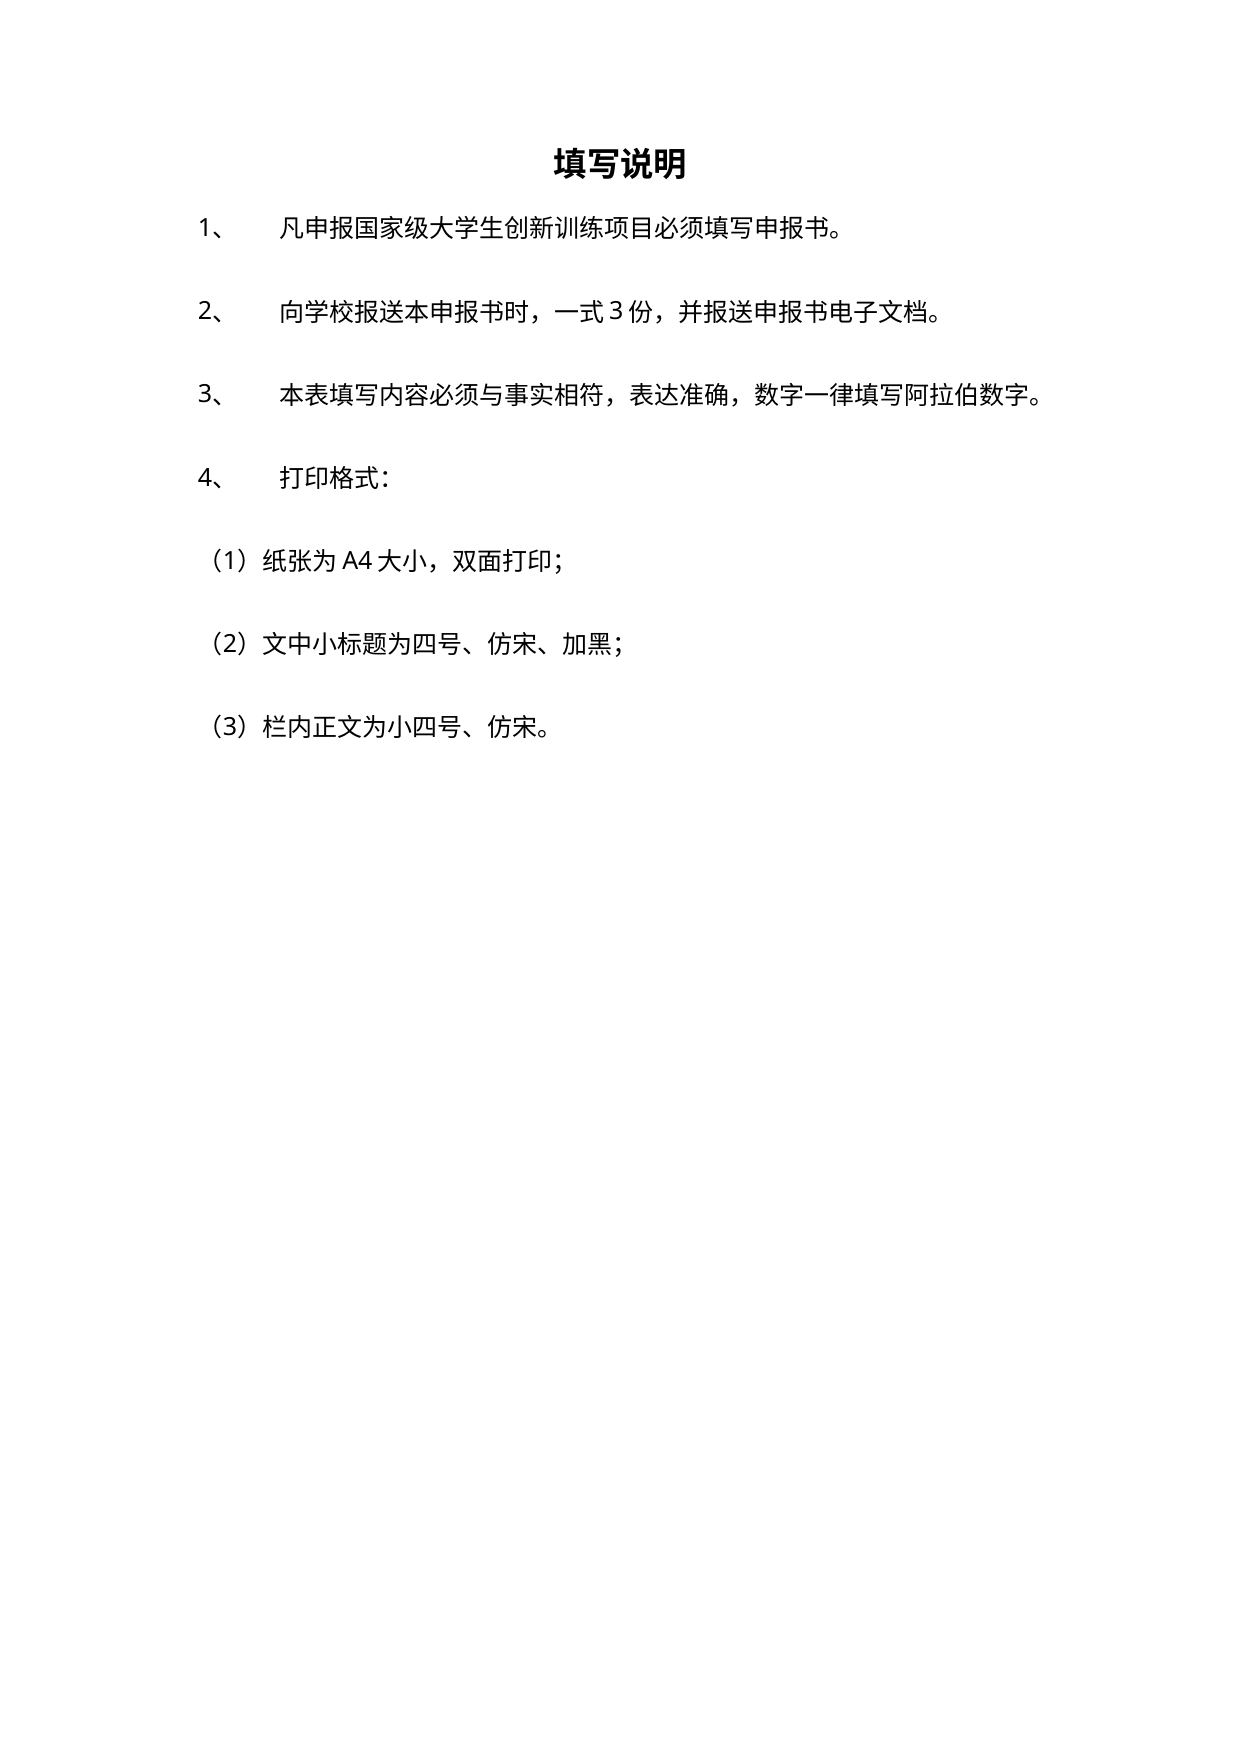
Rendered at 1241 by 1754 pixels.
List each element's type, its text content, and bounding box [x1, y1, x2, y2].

list 向学校报送本申报书时，一式3份，并报送申报书电子文档。 [198, 278, 1092, 343]
text 填写说明 [148, 129, 1092, 194]
list 打印格式： [198, 444, 1092, 509]
list 本表填写内容必须与事实相符，表达准确，数字一律填写阿拉伯数字。 [198, 361, 1092, 426]
list 凡申报国家级大学生创新训练项目必须填写申报书。 [198, 194, 1092, 259]
text （2）文中小标题为四号、仿宋、加黑； [148, 610, 1092, 675]
text （3）栏内正文为小四号、仿宋。 [148, 693, 1092, 758]
text （1）纸张为A4大小，双面打印； [148, 527, 1092, 592]
